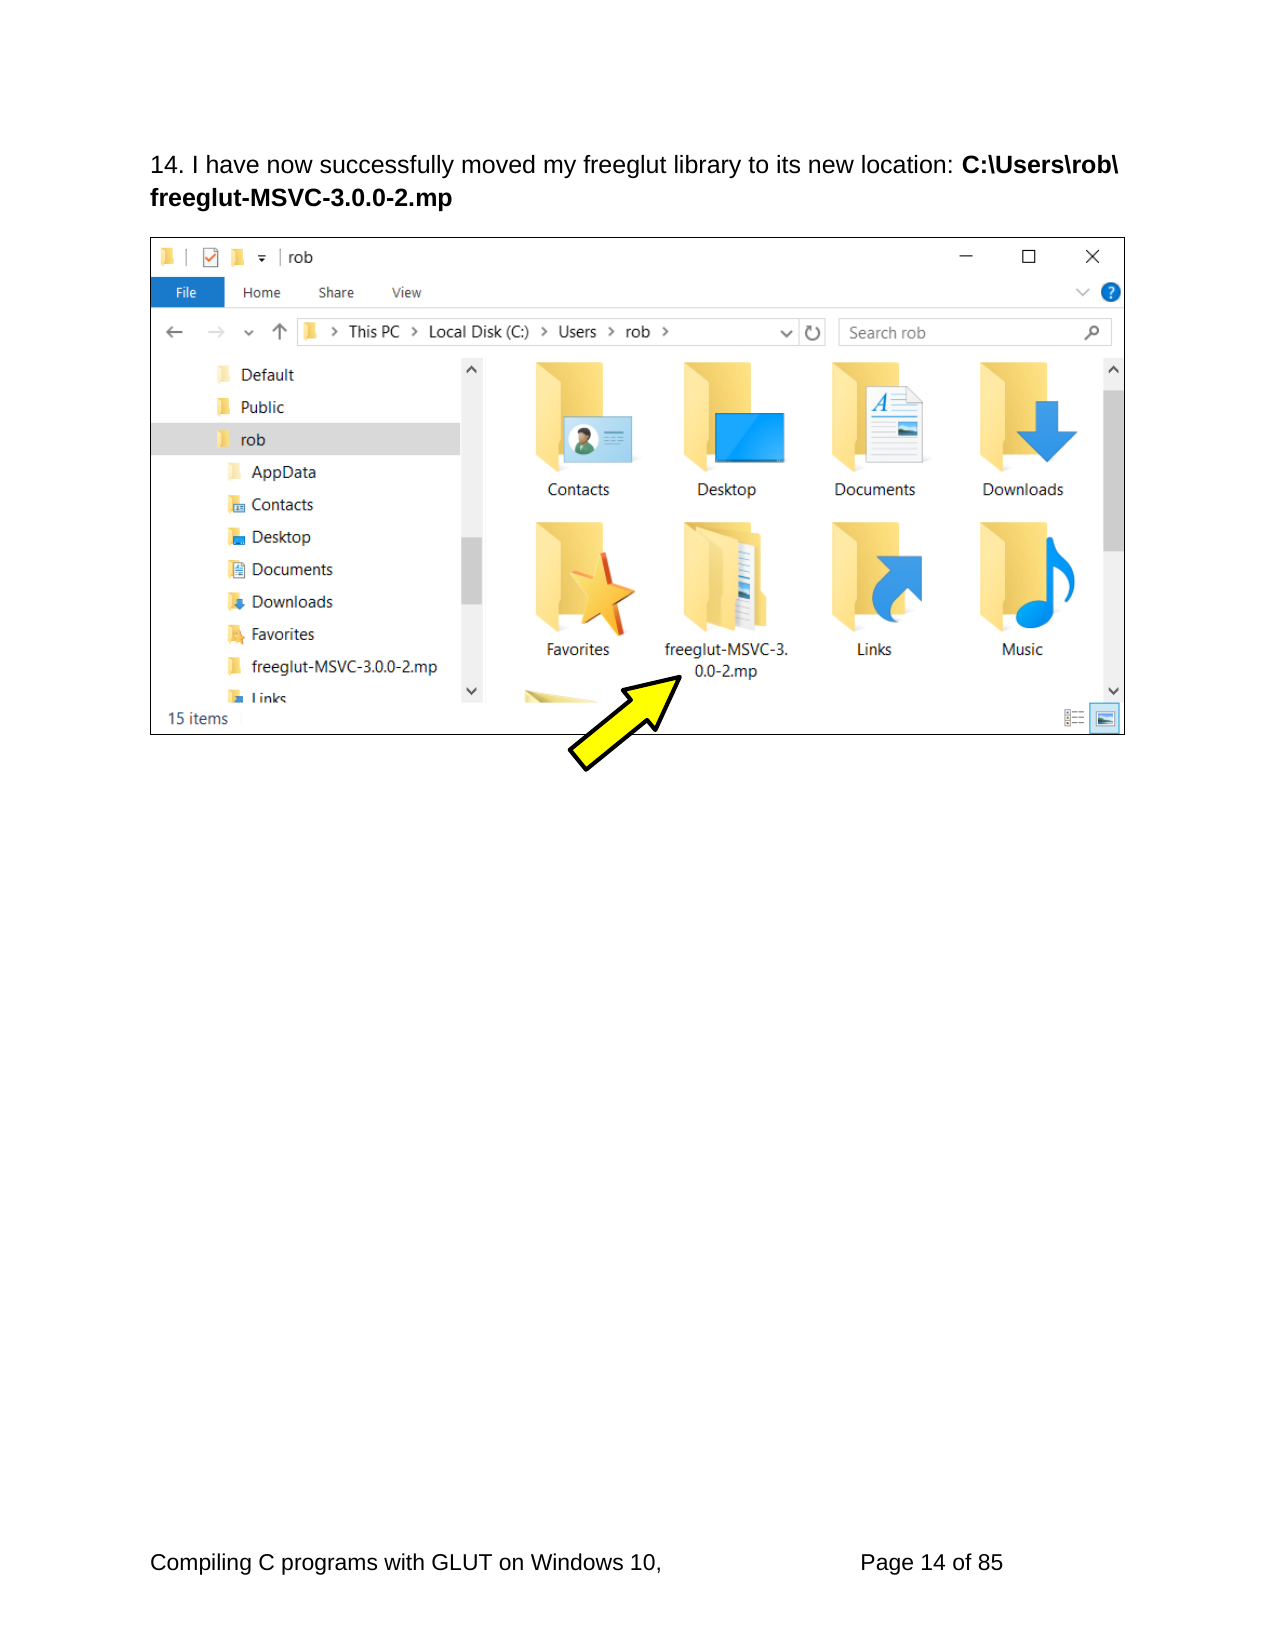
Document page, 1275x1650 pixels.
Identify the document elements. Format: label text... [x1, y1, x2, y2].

text 14. I have now successfully moved my freeglut library to its new location: C:\Users\rob\freeglut-MSVC-3.0.0-2.mp [150, 150, 1125, 212]
picture [151, 238, 1124, 734]
